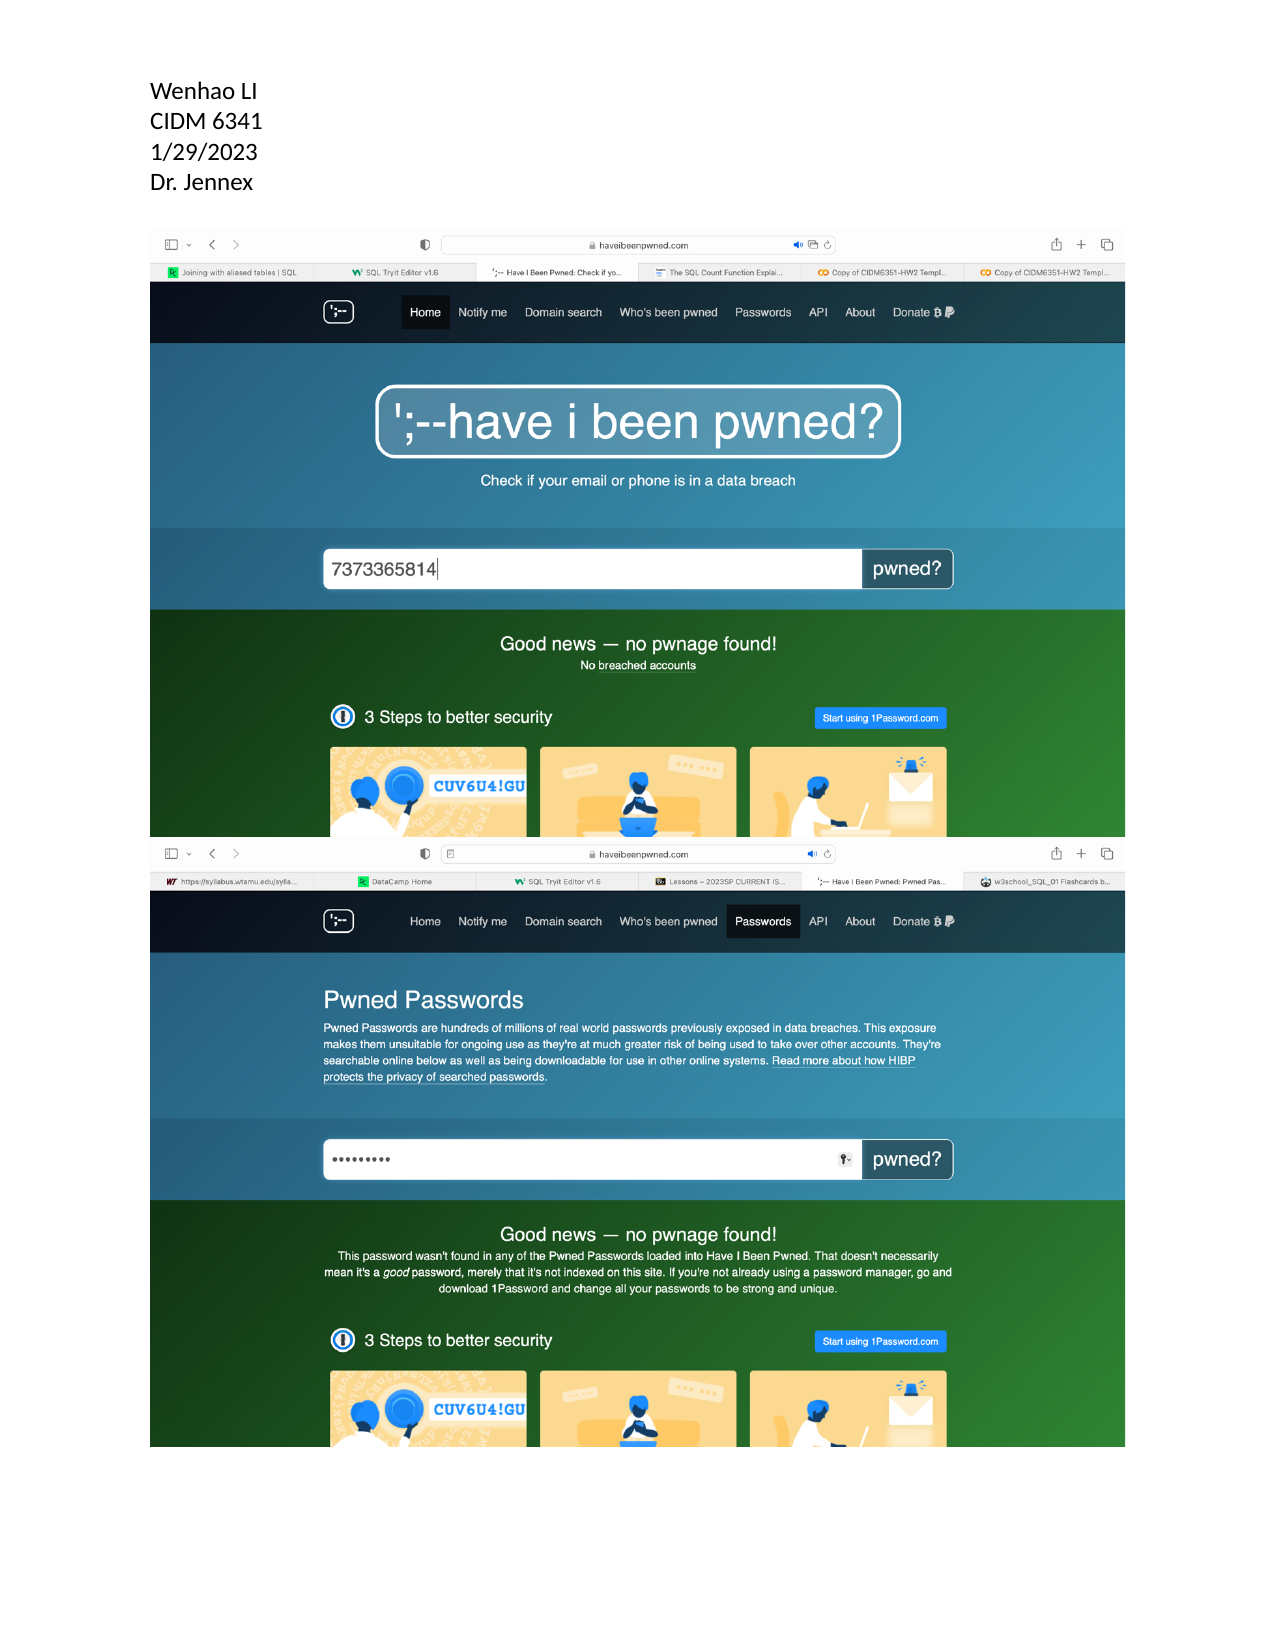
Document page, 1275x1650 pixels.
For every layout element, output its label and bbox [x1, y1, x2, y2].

picture [150, 227, 1125, 1447]
